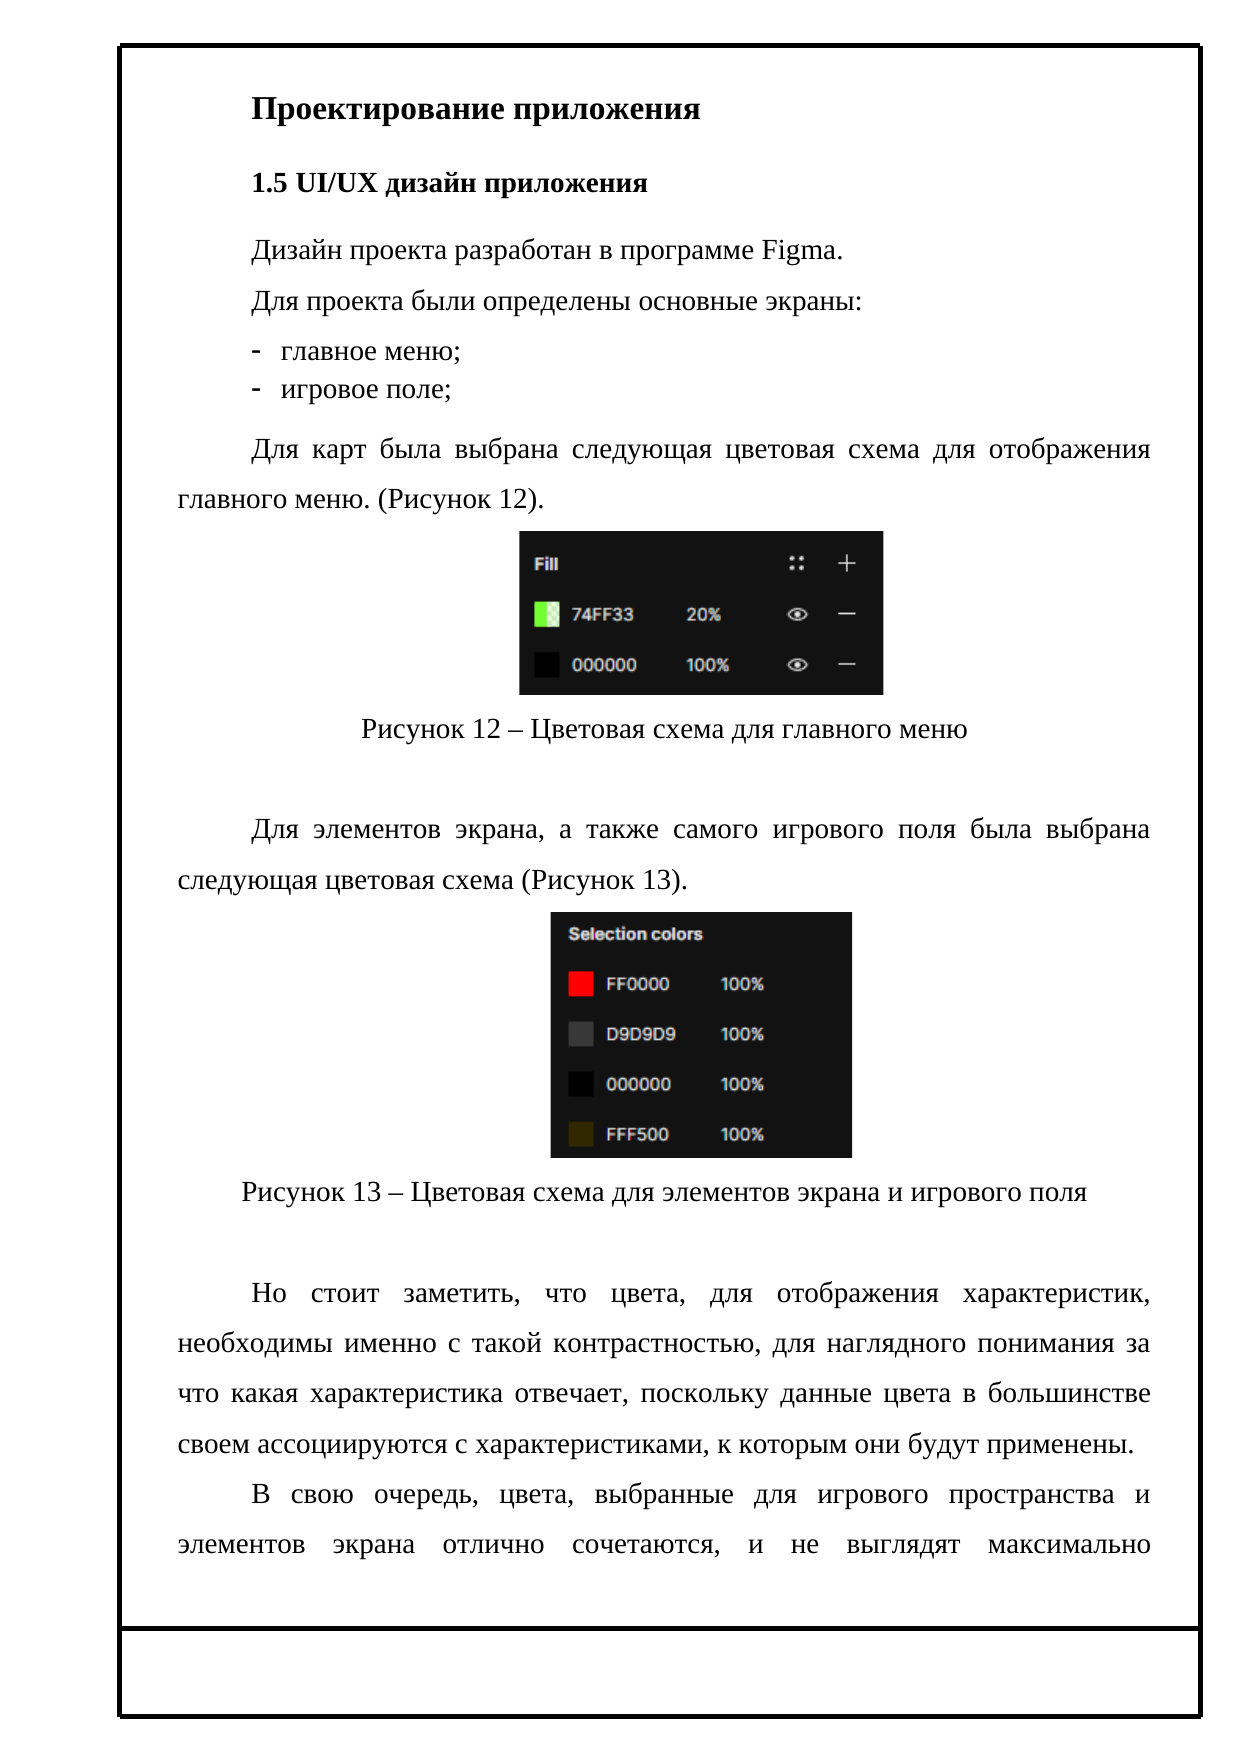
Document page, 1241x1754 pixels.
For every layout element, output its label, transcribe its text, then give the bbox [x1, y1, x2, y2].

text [177, 1476, 1152, 1560]
text Дизайн проекта разработан в программе Figma. [177, 232, 1152, 266]
text Рисунок 13 – Цветовая схема для элементов экрана и игрового поля [177, 1174, 1152, 1208]
list главное меню; [177, 333, 1152, 367]
picture [550, 912, 853, 1158]
text Но стоит заметить, что цвета, для отображения характеристик, необходимы именно с такой контрастностью, для наглядного понимания за что какая характеристика отвечает, поскольку данные цвета в большинстве своем ассоциируются с характеристиками, к которым они будут применены. [177, 1275, 1152, 1459]
subtitle UI/UX дизайн приложения [177, 165, 1152, 199]
picture [519, 531, 884, 695]
subtitle Проектирование приложения [177, 89, 1152, 127]
text Для элементов экрана, а также самого игрового поля была выбрана следующая цветовая схема (Рисунок 13). [177, 812, 1152, 896]
text Для проекта были определены основные экраны: [177, 283, 1152, 316]
text Рисунок 12 – Цветовая схема для главного меню [177, 711, 1152, 744]
list игровое поле; [177, 372, 1152, 405]
text Для карт была выбрана следующая цветовая схема для отображения главного меню. (Рисунок 12). [177, 431, 1152, 515]
